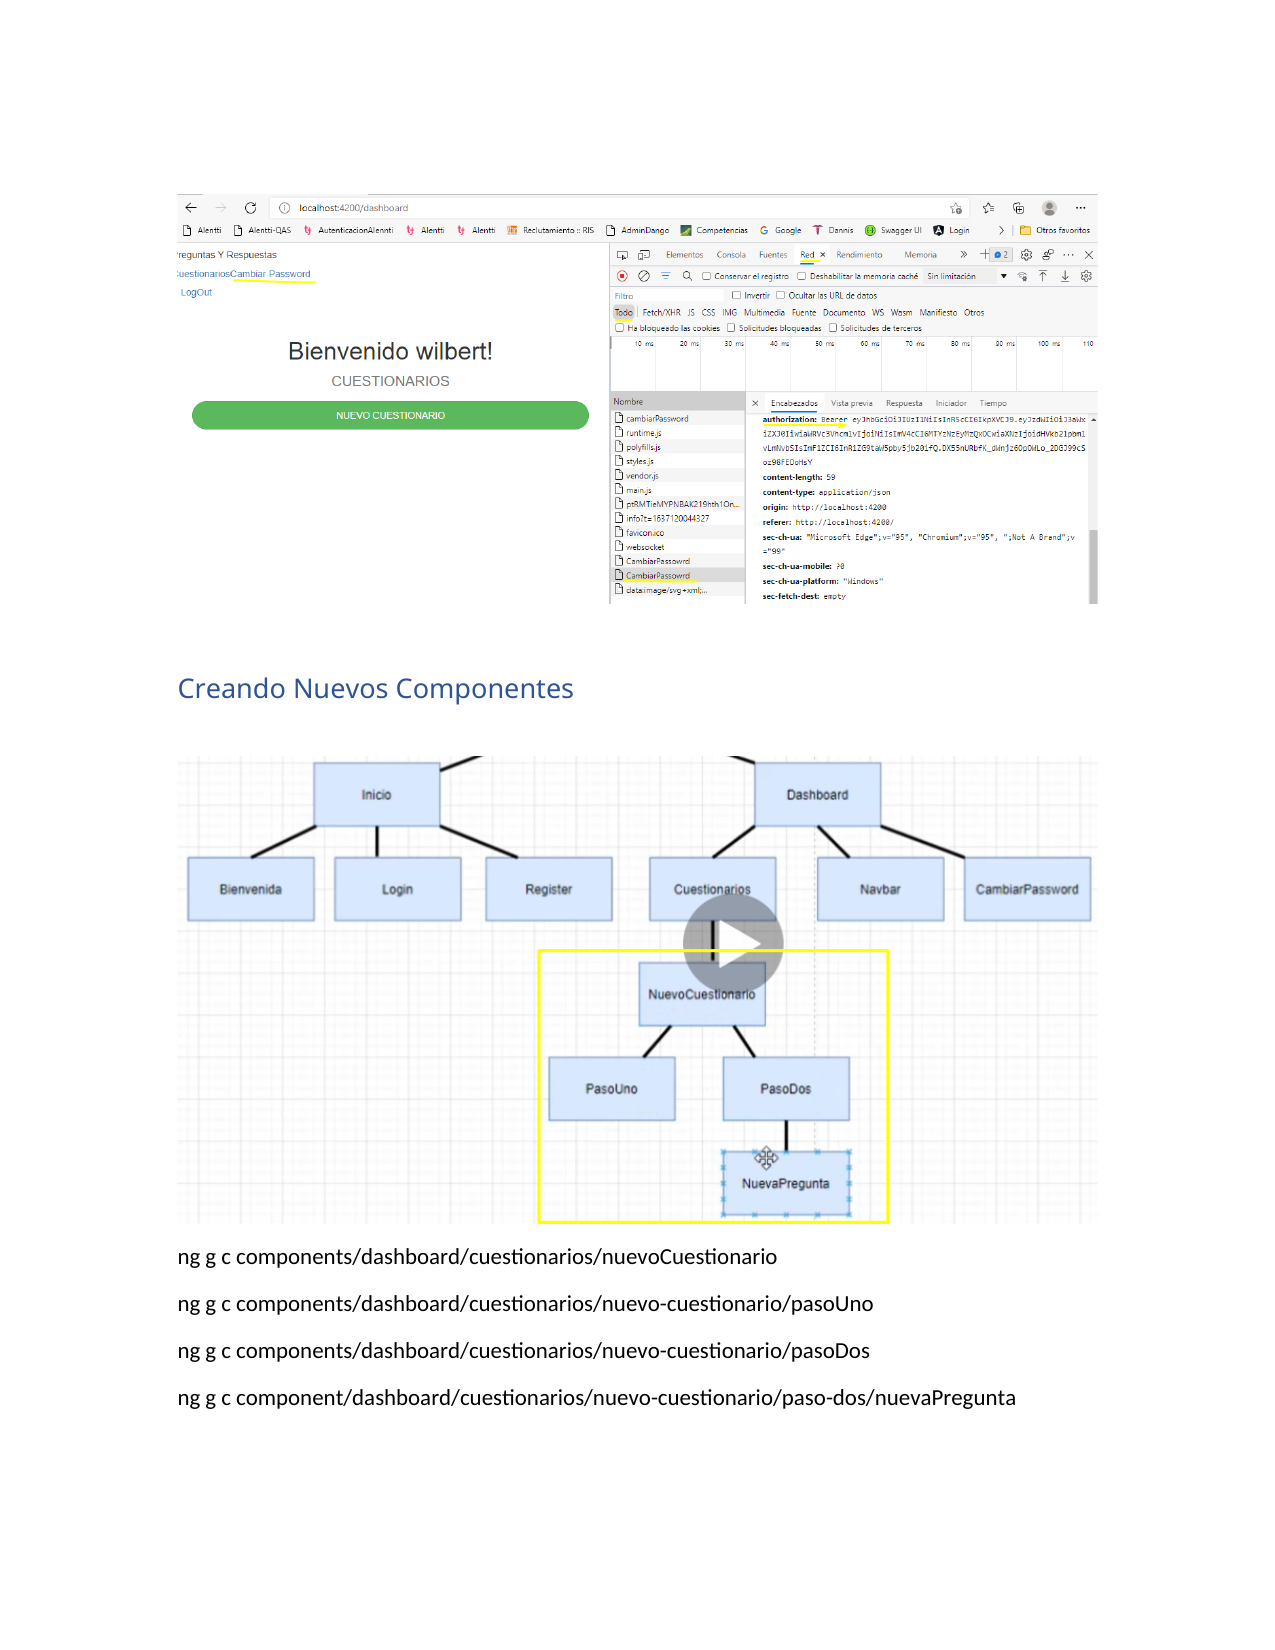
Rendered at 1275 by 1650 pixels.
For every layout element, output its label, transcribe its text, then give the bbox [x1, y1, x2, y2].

text ng g c components/dashboard/cuestionarios/nuevo-cuestionario/pasoUno [177, 1289, 1098, 1317]
text ng g c components/dashboard/cuestionarios/nuevoCuestionario [177, 1242, 1098, 1270]
picture [177, 756, 1098, 1224]
subtitle Creando Nuevos Componentes [177, 669, 1098, 706]
text ng g c components/dashboard/cuestionarios/nuevo-cuestionario/pasoDos [177, 1336, 1098, 1364]
text ng g c component/dashboard/cuestionarios/nuevo-cuestionario/paso-dos/nuevaPregunta [177, 1383, 1098, 1411]
picture [177, 194, 1098, 604]
